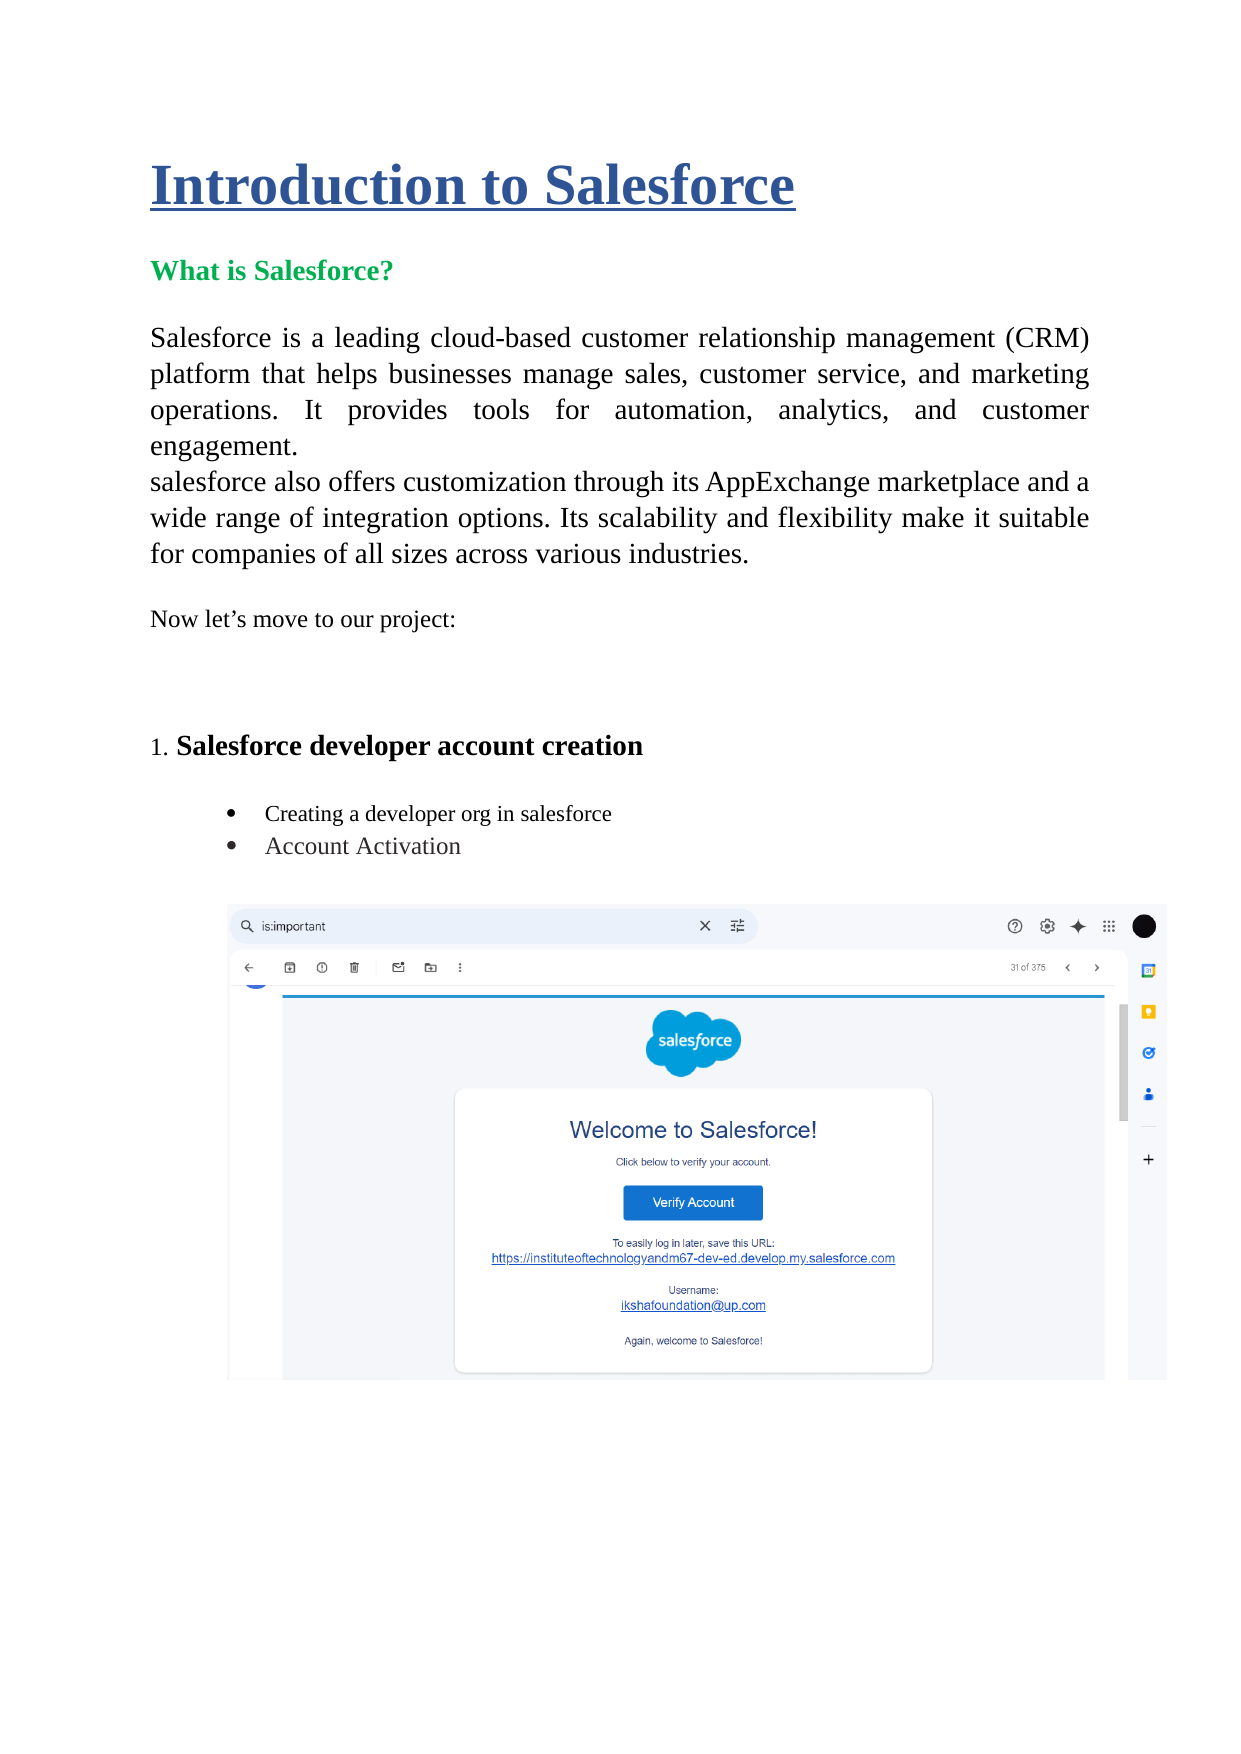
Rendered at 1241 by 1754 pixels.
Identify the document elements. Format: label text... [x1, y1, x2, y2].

text 1. Salesforce developer account creation [150, 728, 1090, 762]
text Introduction to Salesforce [150, 150, 1090, 217]
text Now let’s move to our project: [150, 604, 1090, 633]
picture [227, 904, 1168, 1380]
list Creating a developer org in salesforce [227, 800, 1090, 827]
list Account Activation [227, 829, 1090, 860]
text salesforce also offers customization through its AppExchange marketplace and a wide range of integration options. Its scalability and flexibility make it suitable for companies of all sizes across various industries. [150, 464, 1090, 570]
text What is Salesforce? [150, 253, 1090, 286]
text Salesforce is a leading cloud-based customer relationship management (CRM) platform that helps businesses manage sales, customer service, and marketing operations. It provides tools for automation, analytics, and customer engagement. [150, 320, 1090, 462]
